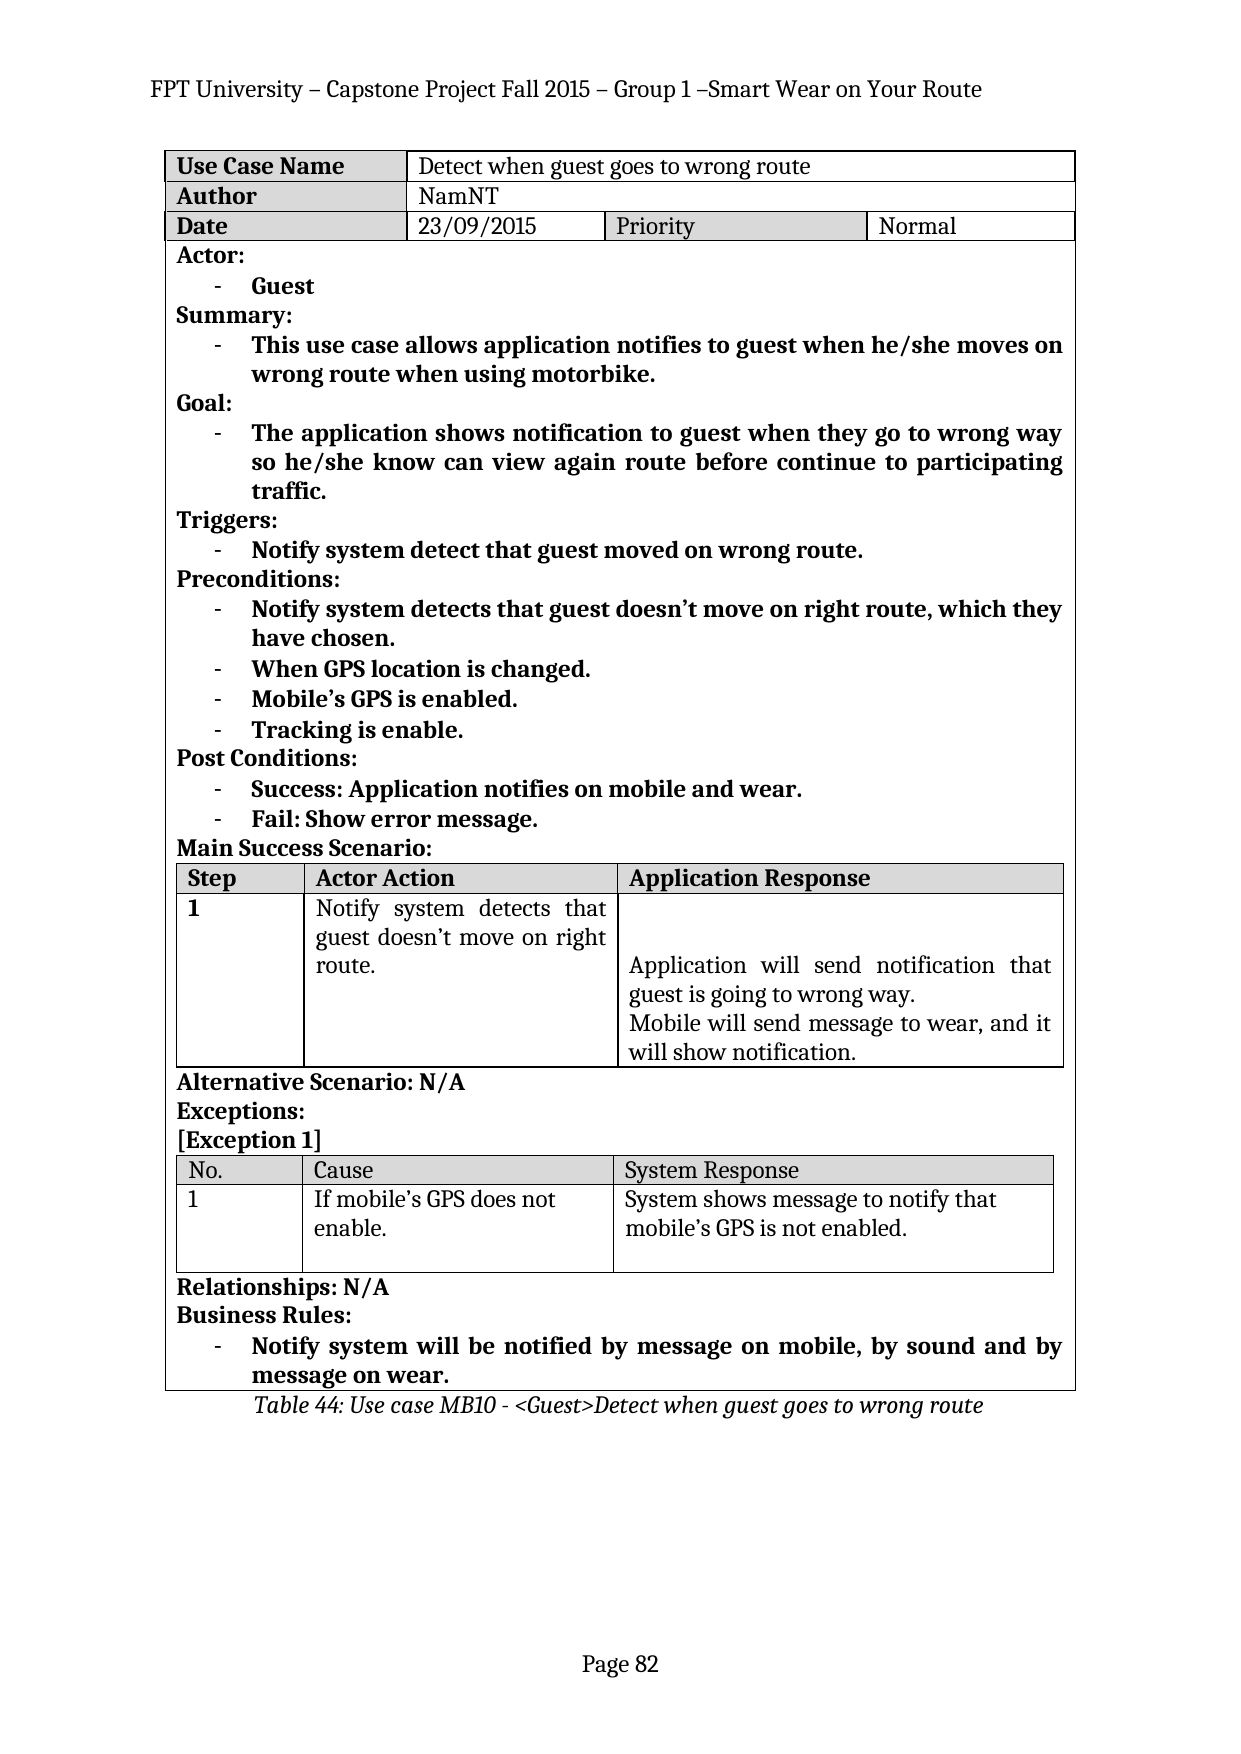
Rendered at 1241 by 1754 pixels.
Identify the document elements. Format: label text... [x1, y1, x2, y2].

table_cell Date [166, 212, 406, 240]
table_cell Detect when guest goes to wrong route [408, 152, 1074, 181]
table_cell Use Case Name [166, 151, 406, 181]
table_cell Author [166, 182, 406, 211]
table_cell Priority [606, 212, 866, 240]
table_cell NamNT [407, 182, 1075, 211]
table_cell 23/09/2015 [408, 212, 604, 240]
table_cell Actor: Guest Summary: This use case allows application notifies to guest when he/she moves on wrong route when using motorbike. Goal: The application shows notification to guest when they go to wrong way so he/she know can view again route before continue to participating traffic. Triggers: Notify system detect that guest moved on wrong route. Preconditions: Notify system detects that guest doesn’t move on right route, which they have chosen. When GPS location is changed. Mobile’s GPS is enabled. Tracking is enable. Post Conditions: Success: Application notifies on mobile and wear. Fail: Show error message. Main Success Scenario: Alternative Scenario: N/A Exceptions: [Exception 1] Relationships: N/A Business Rules: Notify system will be notified by message on mobile, by sound and by message on wear. [166, 241, 1075, 1389]
table_cell Normal [868, 212, 1074, 240]
text Table 44: Use case MB10 - <Guest>Detect when guest goes to wrong route [150, 1391, 1090, 1419]
